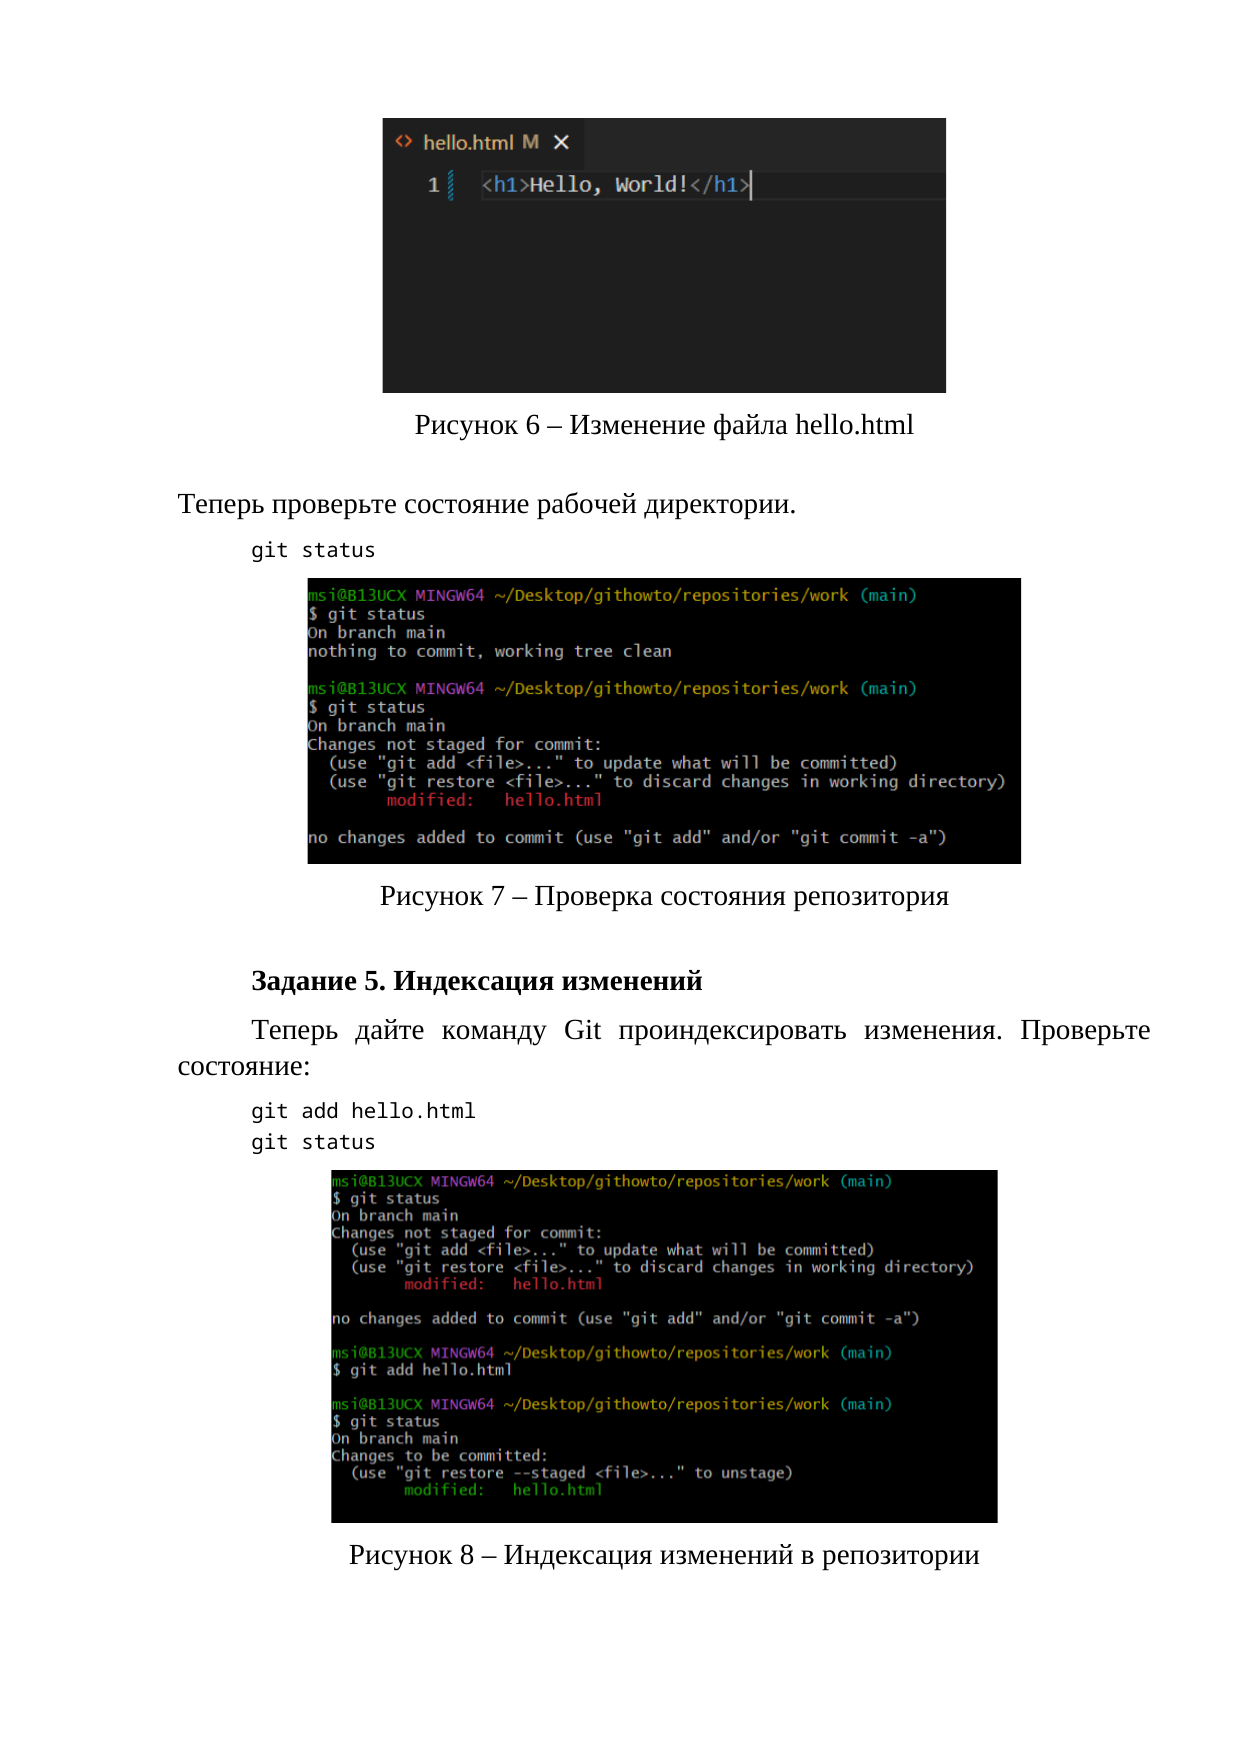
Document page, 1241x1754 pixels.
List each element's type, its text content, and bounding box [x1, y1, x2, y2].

picture [382, 118, 947, 393]
text Задание 5. Индексация изменений [177, 963, 1152, 997]
text Рисунок 7 – Проверка состояния репозитория [177, 878, 1152, 912]
picture [331, 1170, 998, 1523]
text Рисунок 8 – Индексация изменений в репозитории [177, 1537, 1152, 1571]
text git status [177, 1127, 1152, 1156]
text Теперь дайте команду Git проиндексировать изменения. Проверьте состояние: [177, 1012, 1152, 1082]
text Рисунок 6 – Изменение файла hello.html [177, 407, 1152, 441]
picture [307, 578, 1022, 864]
text Теперь проверьте состояние рабочей директории. [177, 486, 1152, 520]
text git status [177, 535, 1152, 563]
text git add hello.html [177, 1097, 1152, 1125]
